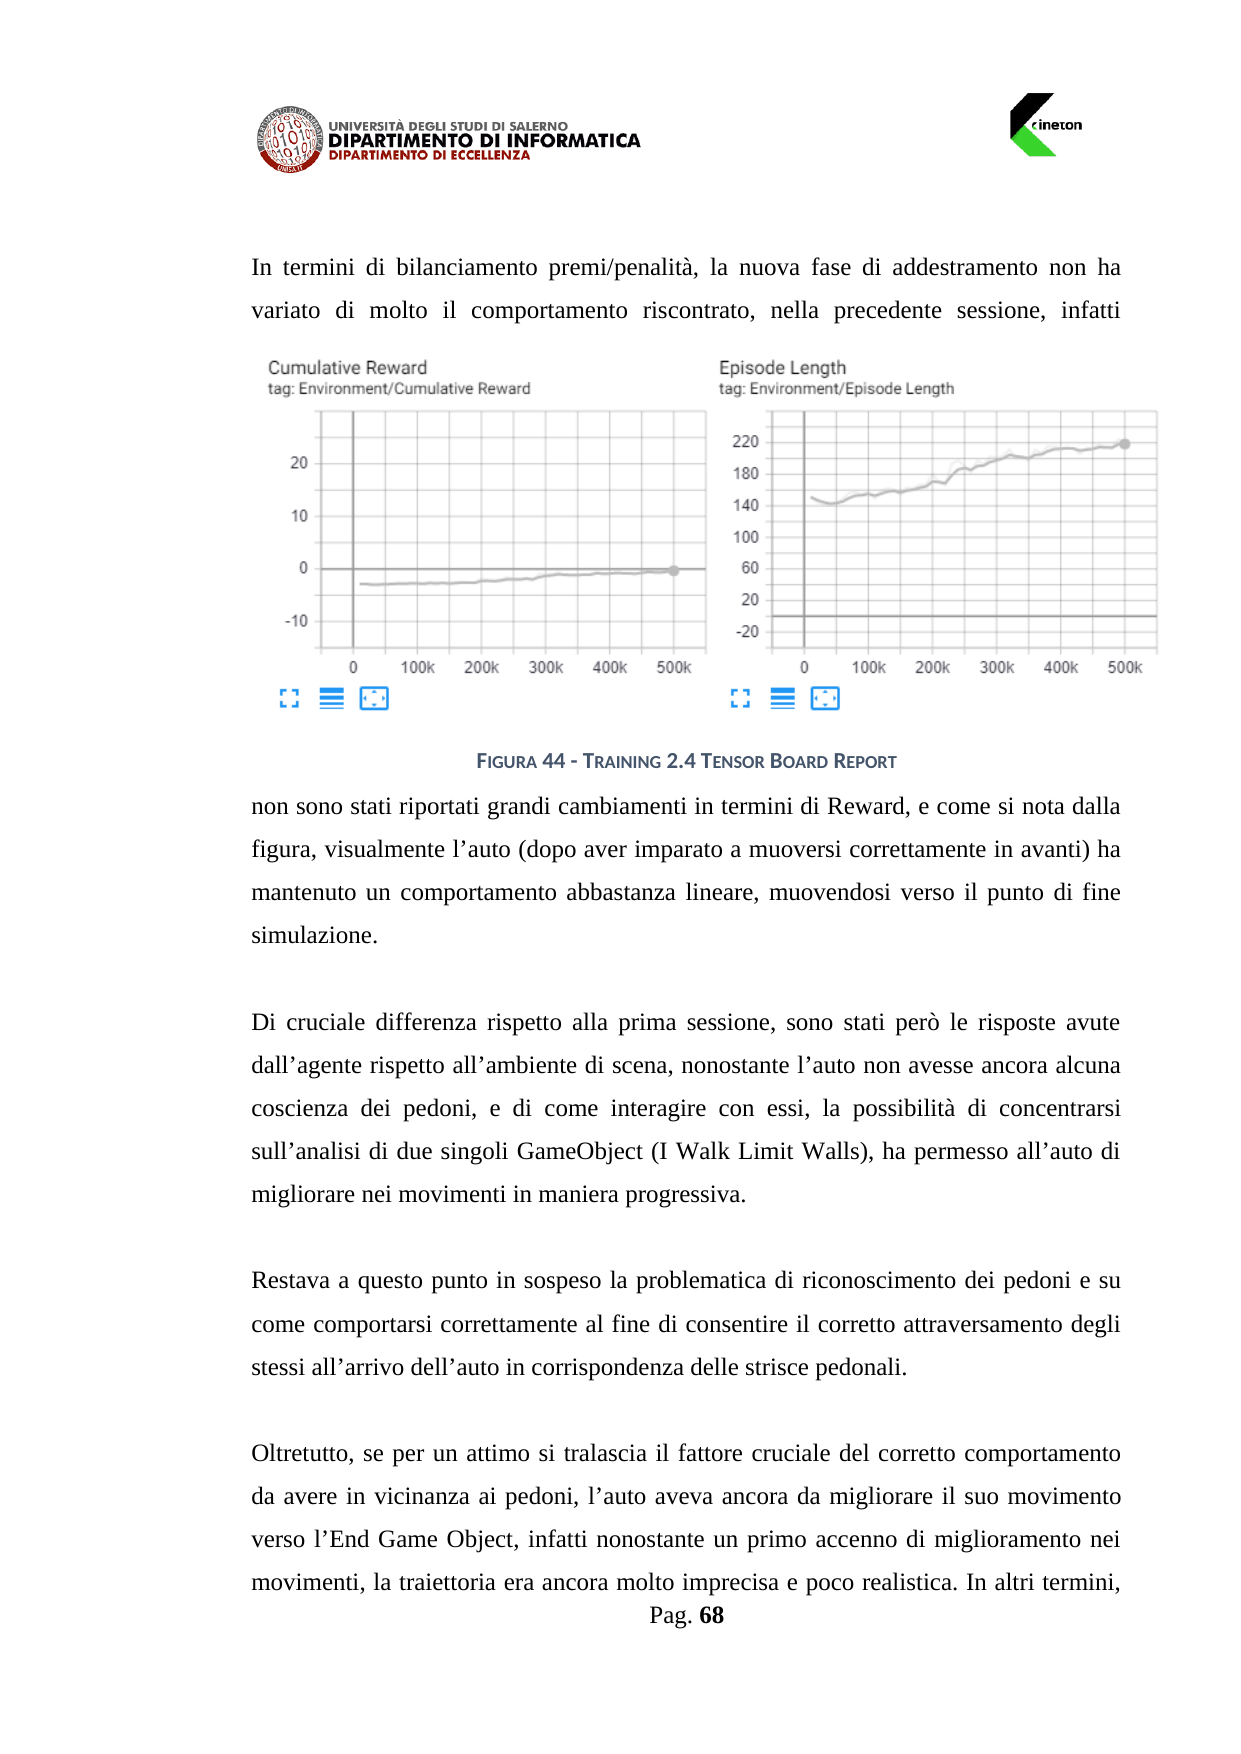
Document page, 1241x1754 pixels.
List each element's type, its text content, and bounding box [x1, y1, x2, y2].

picture [251, 337, 1173, 733]
picture [987, 73, 1102, 177]
text Restava a questo punto in sospeso la problematica di riconoscimento dei pedoni e su come comportarsi correttamente al fine di consentire il corretto attraversamento degli stessi all’arrivo dell’auto in corrispondenza delle strisce pedonali. [251, 1266, 1122, 1381]
text Figura 44 - Training 2.4 Tensor Board Report [251, 747, 1122, 774]
text Di cruciale differenza rispetto alla prima sessione, sono stati però le risposte avute dall’agente rispetto all’ambiente di scena, nonostante l’auto non avesse ancora alcuna coscienza dei pedoni, e di come interagire con essi, la possibilità di concentrarsi sull’analisi di due singoli GameObject (I Walk Limit Walls), ha permesso all’auto di migliorare nei movimenti in maniera progressiva. [251, 1007, 1122, 1208]
picture [251, 102, 645, 177]
text In termini di bilanciamento premi/penalità, la nuova fase di addestramento non ha variato di molto il comportamento riscontrato, nella precedente sessione, infatti [251, 252, 1122, 337]
text non sono stati riportati grandi cambiamenti in termini di Reward, e come si nota dalla figura, visualmente l’auto (dopo aver imparato a muoversi correttamente in avanti) ha mantenuto un comportamento abbastanza lineare, muovendosi verso il punto di fine simulazione. [251, 791, 1122, 949]
